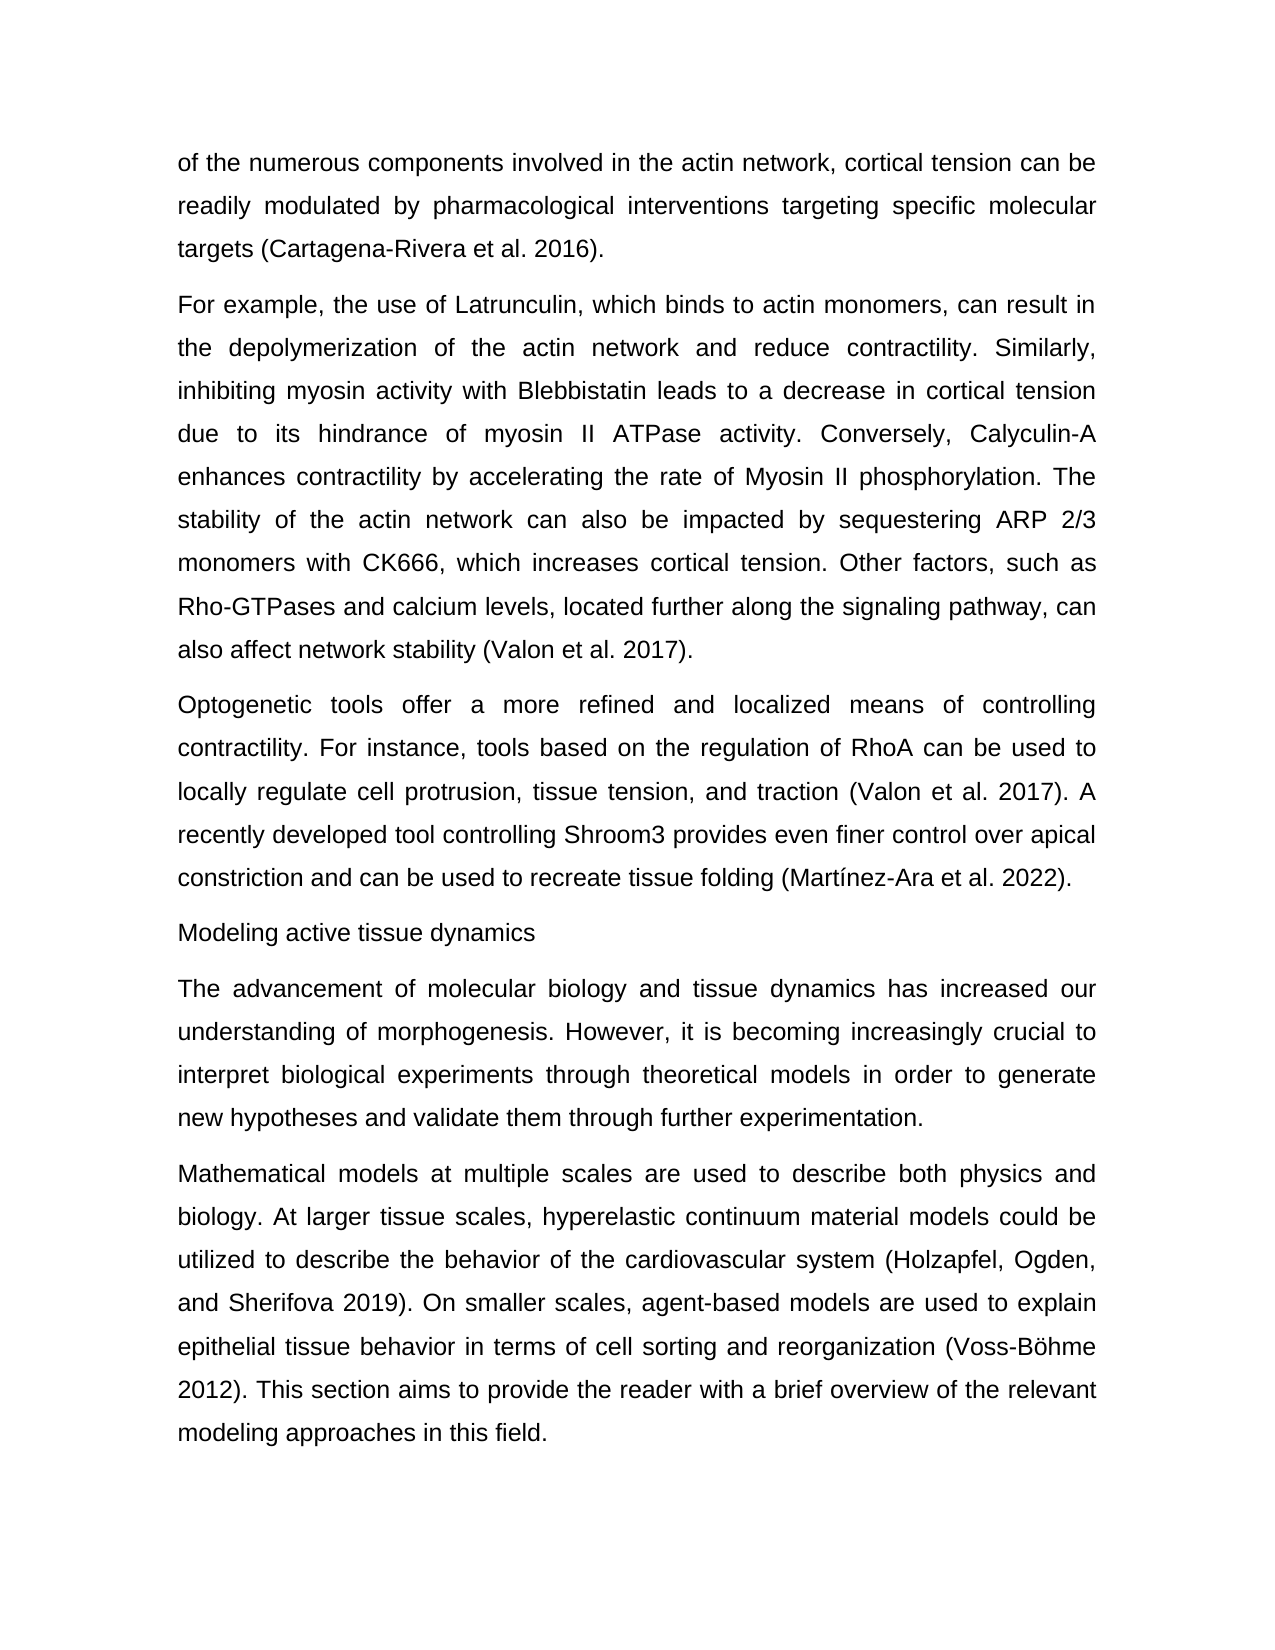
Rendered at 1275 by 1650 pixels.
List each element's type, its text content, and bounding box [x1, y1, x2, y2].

text The advancement of molecular biology and tissue dynamics has increased our understanding of morphogenesis. However, it is becoming increasingly crucial to interpret biological experiments through theoretical models in order to generate new hypotheses and validate them through further experimentation. [177, 974, 1098, 1132]
text For example, the use of Latrunculin, which binds to actin monomers, can result in the depolymerization of the actin network and reduce contractility. Similarly, inhibiting myosin activity with Blebbistatin leads to a decrease in cortical tension due to its hindrance of myosin II ATPase activity. Conversely, Calyculin-A enhances contractility by accelerating the rate of Myosin II phosphorylation. The stability of the actin network can also be impacted by sequestering ARP 2/3 monomers with CK666, which increases cortical tension. Other factors, such as Rho-GTPases and calcium levels, located further along the signaling pathway, can also affect network stability (Valon et al. 2017). [177, 289, 1098, 663]
text Mathematical models at multiple scales are used to describe both physics and biology. At larger tissue scales, hyperelastic continuum material models could be utilized to describe the behavior of the cardiovascular system (Holzapfel, Ogden, and Sherifova 2019). On smaller scales, agent-based models are used to explain epithelial tissue behavior in terms of cell sorting and reorganization (Voss-Böhme 2012). This section aims to provide the reader with a brief overview of the relevant modeling approaches in this field. [177, 1159, 1098, 1446]
text Optogenetic tools offer a more refined and localized means of controlling contractility. For instance, tools based on the regulation of RhoA can be used to locally regulate cell protrusion, tissue tension, and traction (Valon et al. 2017). A recently developed tool controlling Shroom3 provides even finer control over apical constriction and can be used to recreate tissue folding (Martínez-Ara et al. 2022). [177, 690, 1098, 891]
subtitle Modeling active tissue dynamics [177, 918, 1098, 947]
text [177, 148, 1098, 263]
